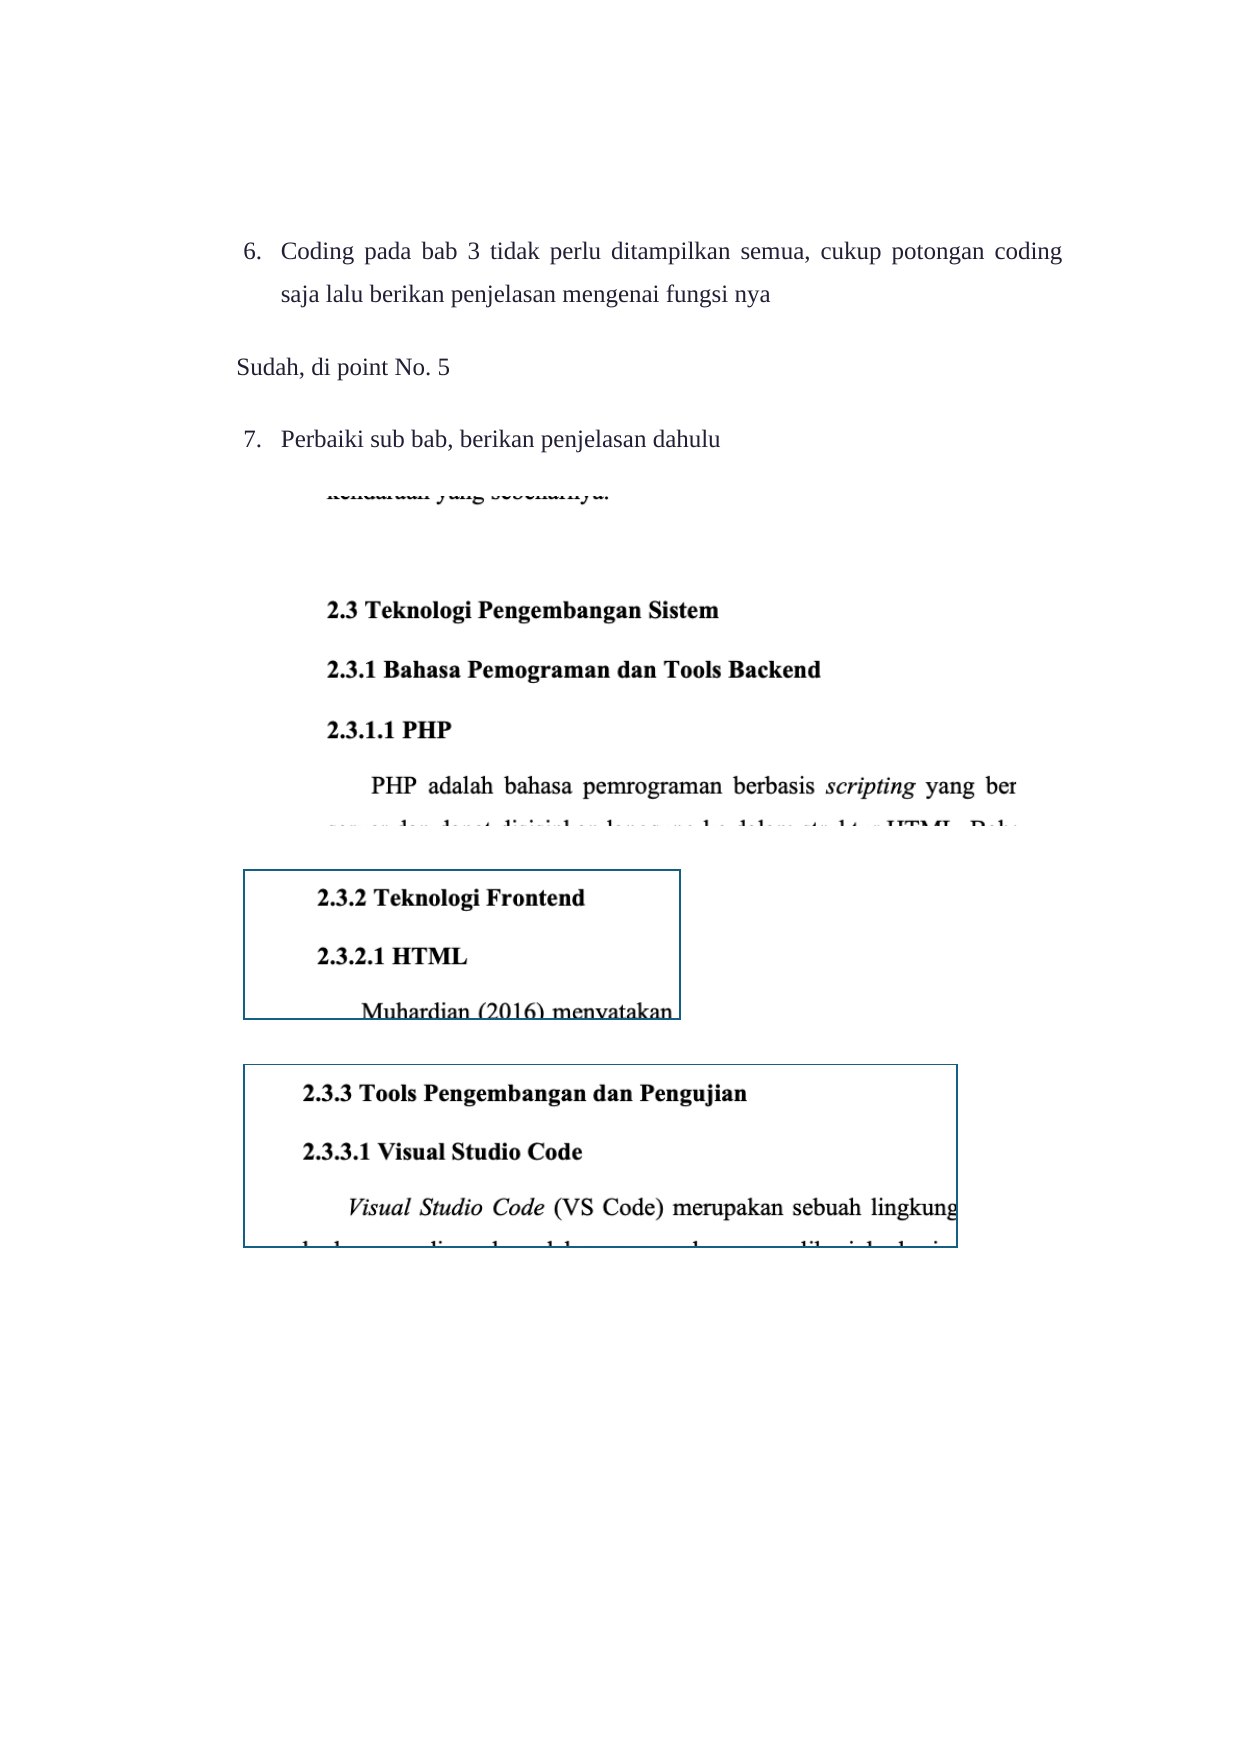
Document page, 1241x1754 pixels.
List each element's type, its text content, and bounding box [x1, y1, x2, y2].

picture [243, 496, 1017, 826]
picture [245, 1065, 956, 1246]
text Sudah, di point No. 5 [236, 352, 1063, 380]
list Coding pada bab 3 tidak perlu ditampilkan semua, cukup potongan coding saja lalu berikan penjelasan mengenai fungsi nya [243, 236, 1063, 308]
picture [245, 871, 679, 1018]
list Perbaiki sub bab, berikan penjelasan dahulu [243, 424, 1063, 453]
